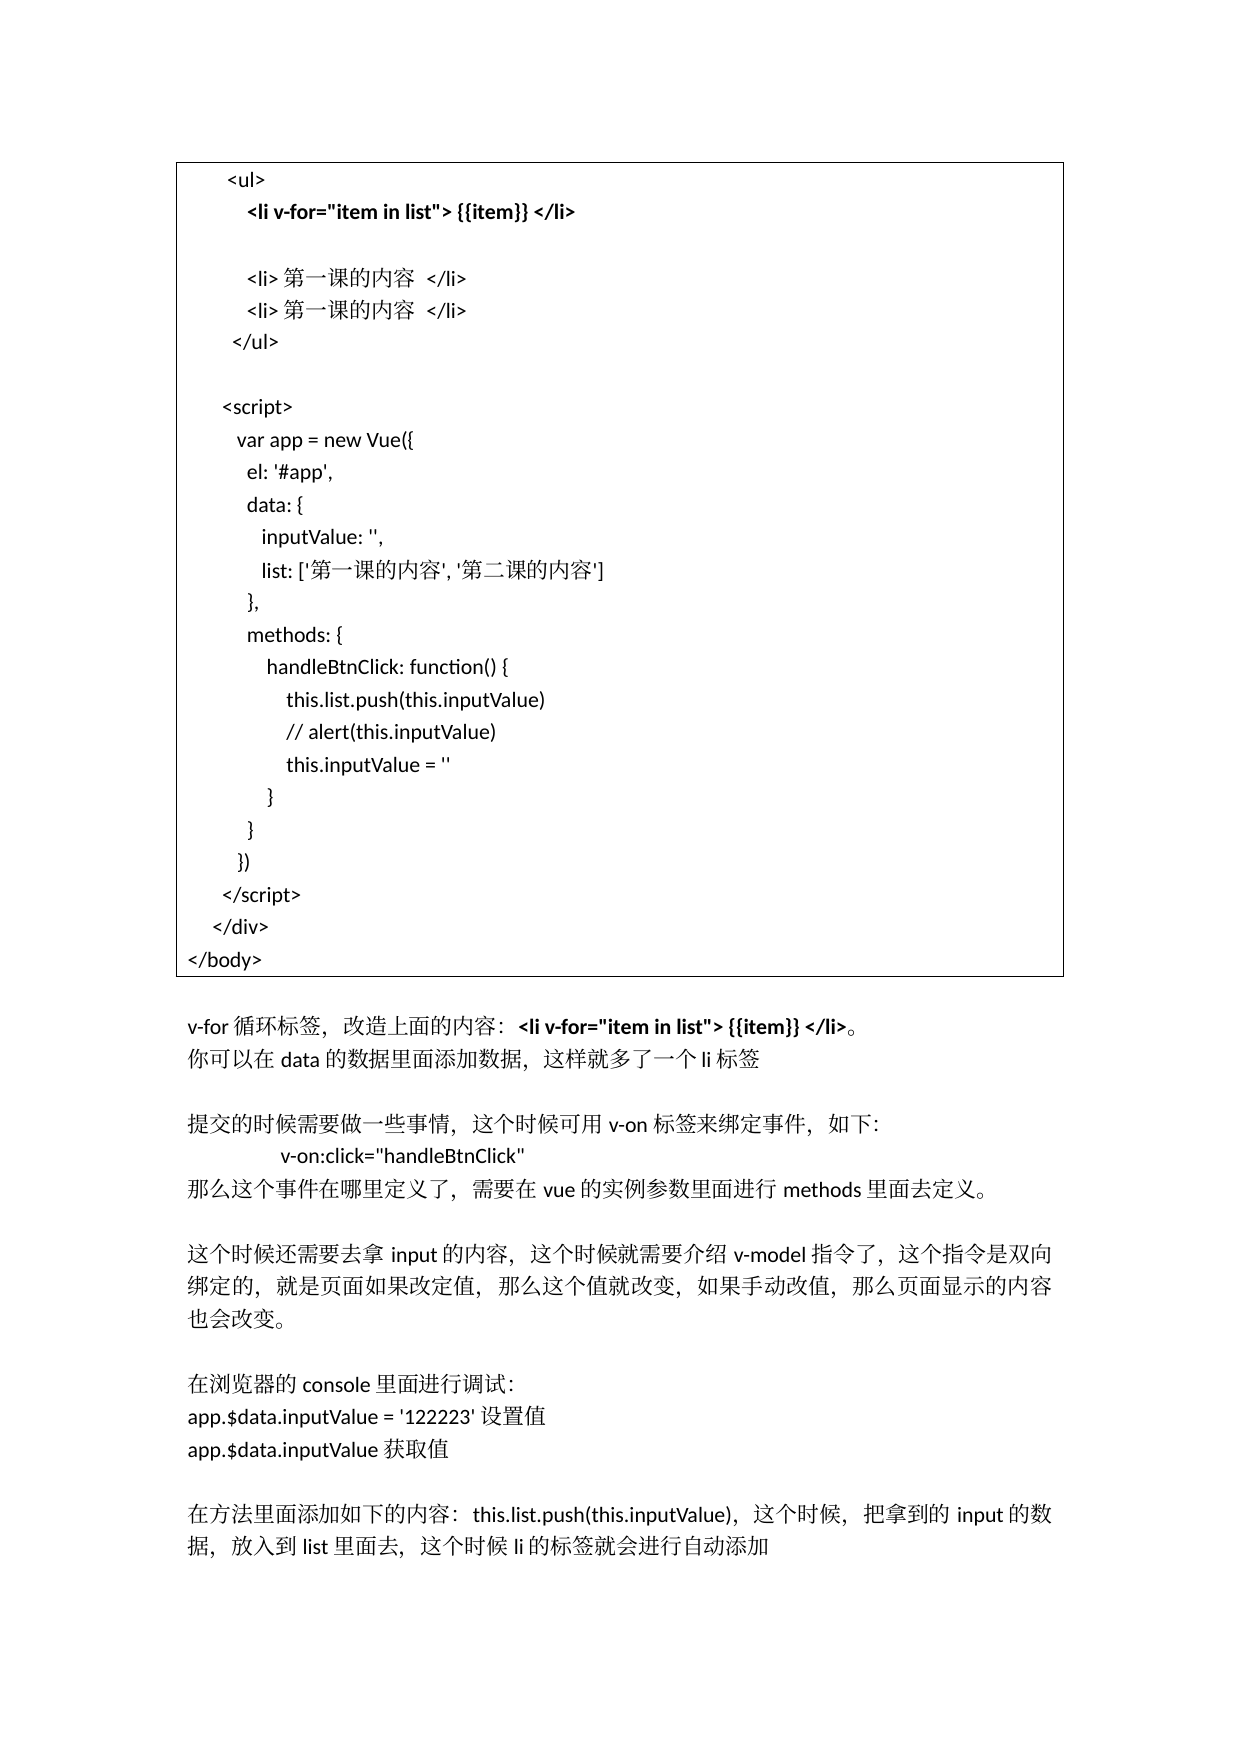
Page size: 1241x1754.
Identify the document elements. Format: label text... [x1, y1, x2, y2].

text 这个时候还需要去拿 input 的内容，这个时候就需要介绍 v-model 指令了，这个指令是双向绑定的，就是页面如果改定值，那么这个值就改变，如果手动改值，那么页面显示的内容也会改变。 [187, 1237, 1053, 1334]
text 在浏览器的 console里面进行调试： [187, 1367, 1053, 1399]
text 你可以在 data 的数据里面添加数据，这样就多了一个li 标签 [187, 1042, 1053, 1074]
text v-for 循环标签，改造上面的内容：<li v-for="item in list"> {{item}} </li>。 [187, 1009, 1053, 1042]
text 那么这个事件在哪里定义了，需要在 vue 的实例参数里面进行 methods 里面去定义。 [187, 1172, 1053, 1204]
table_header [177, 163, 1063, 976]
text 提交的时候需要做一些事情，这个时候可用 v-on 标签来绑定事件，如下： [187, 1107, 1053, 1139]
text v-on:click="handleBtnClick" [187, 1139, 1053, 1172]
text 在方法里面添加如下的内容：this.list.push(this.inputValue)，这个时候，把拿到的 input 的数据，放入到 list 里面去，这个时候 li 的标签就会进行自动添加 [187, 1497, 1053, 1562]
text app.$data.inputValue 获取值 [187, 1432, 1053, 1464]
text app.$data.inputValue = '122223' 设置值 [187, 1399, 1053, 1432]
